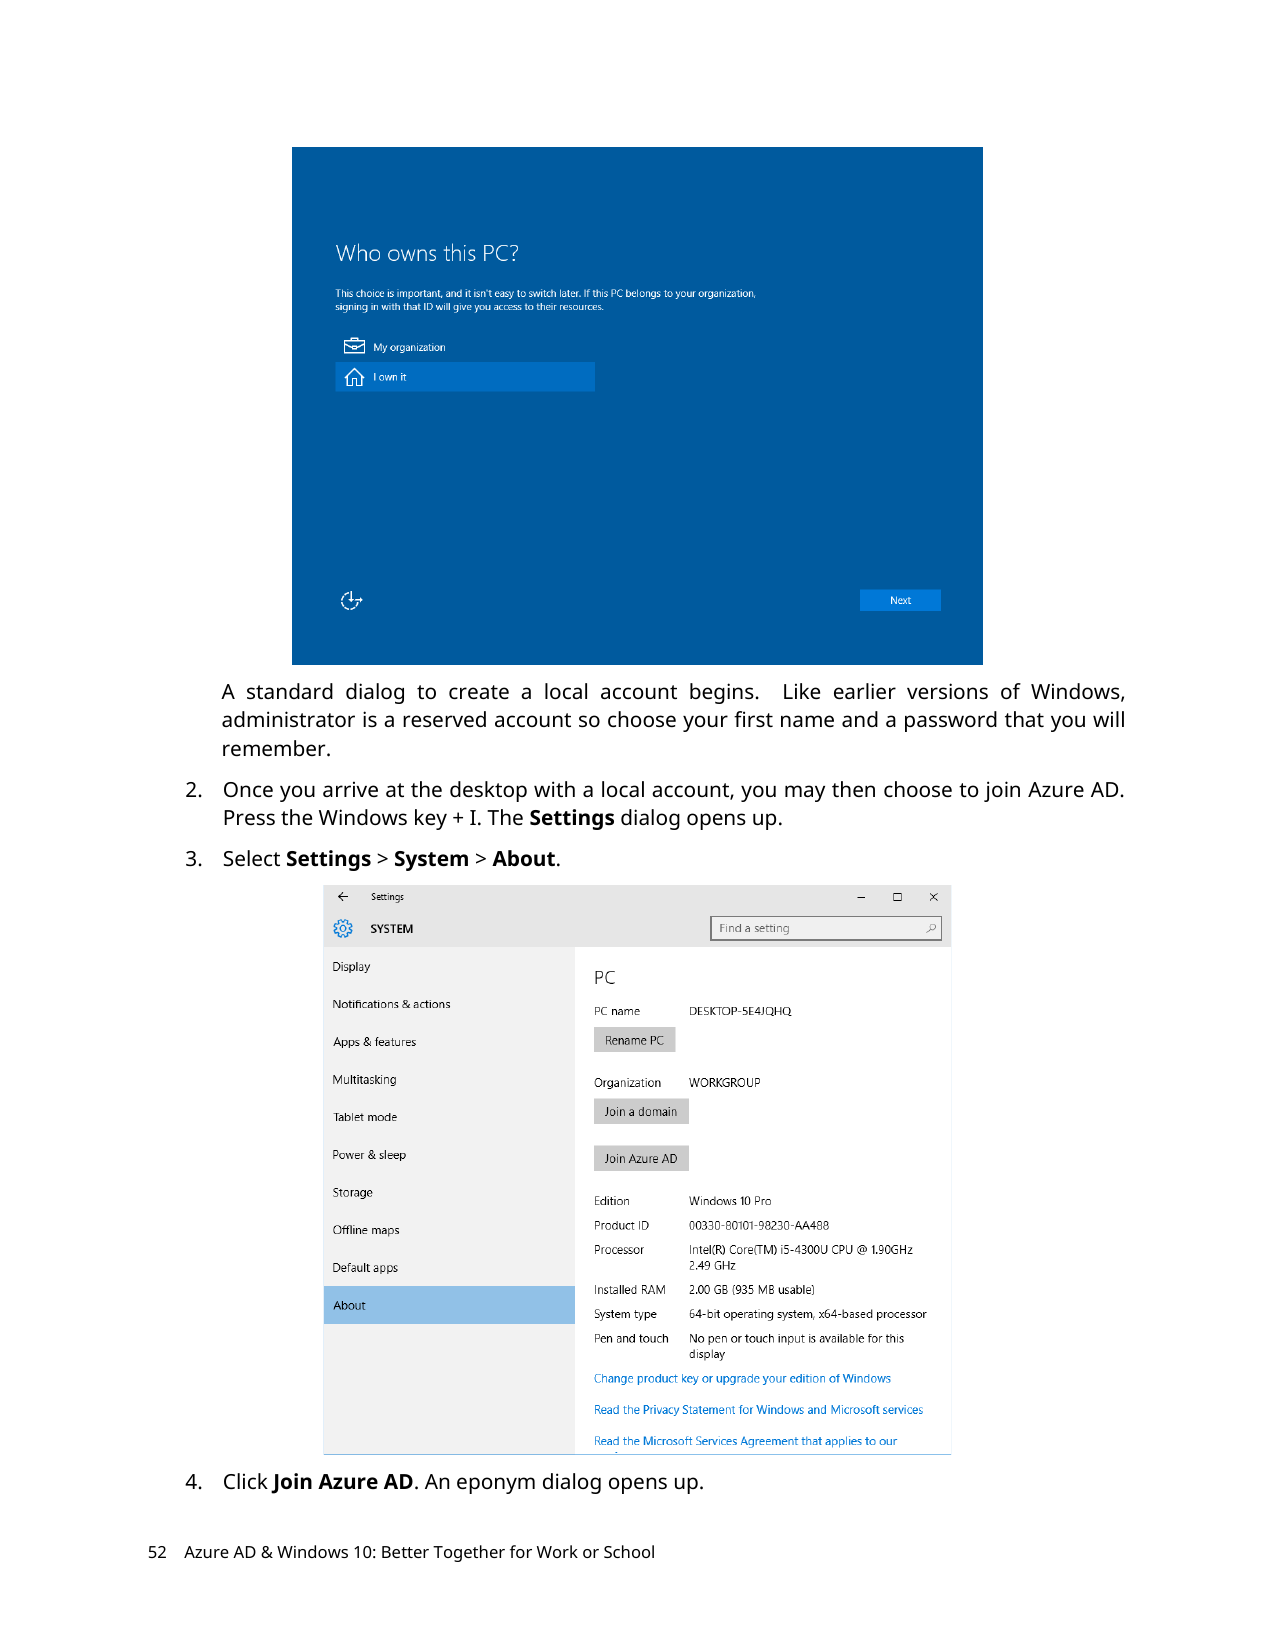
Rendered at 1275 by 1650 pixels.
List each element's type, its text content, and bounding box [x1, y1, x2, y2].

picture [323, 885, 952, 1455]
list Select Settings > System > About. [185, 844, 1127, 872]
picture [292, 147, 983, 665]
text A standard dialog to create a local account begins. Like earlier versions of Windows, administrator is a reserved account so choose your first name and a password that you will remember. [221, 677, 1127, 762]
list Click Join Azure AD. An eponym dialog opens up. [185, 1467, 1127, 1496]
list Once you arrive at the desktop with a local account, you may then choose to join Azure AD. Press the Windows key + I. The Settings dialog opens up. [185, 775, 1127, 832]
